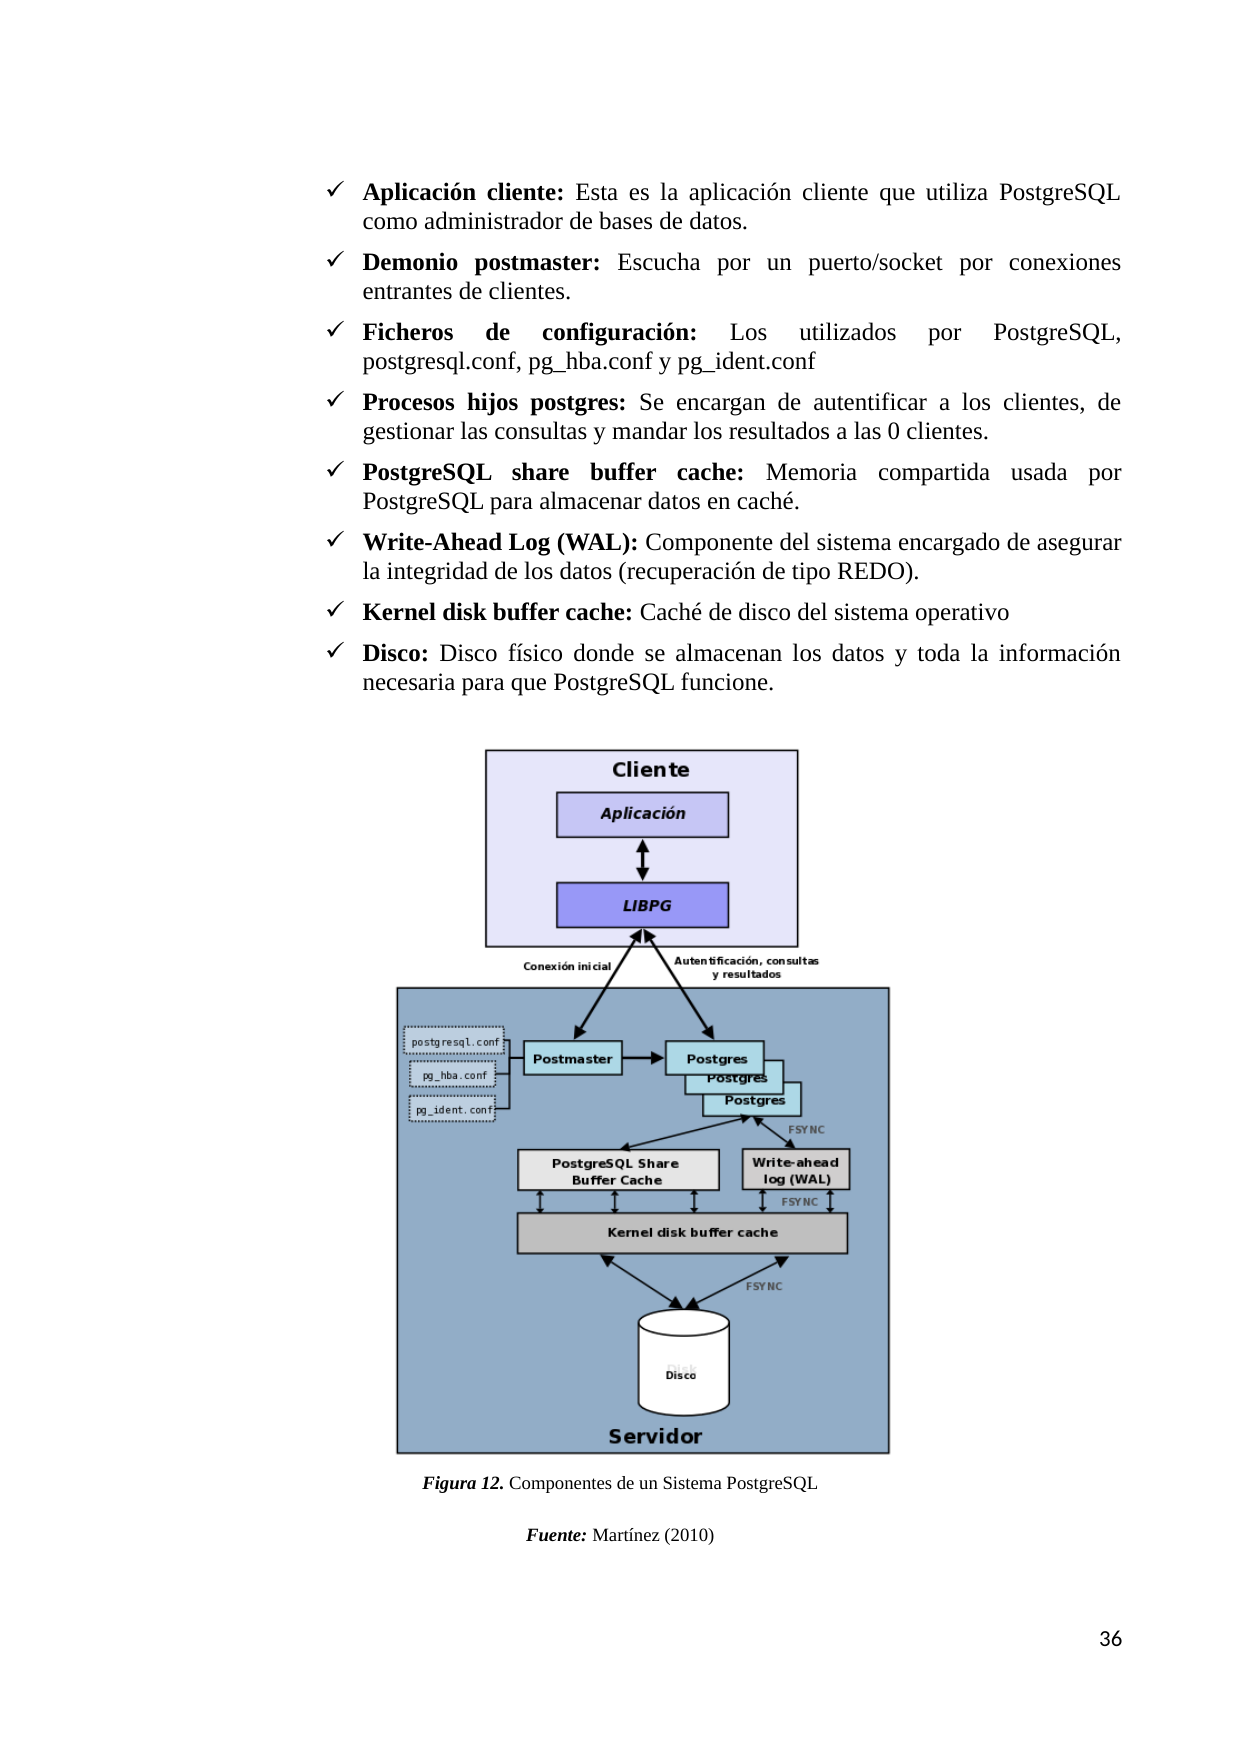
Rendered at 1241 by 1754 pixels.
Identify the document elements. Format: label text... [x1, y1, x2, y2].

list Kernel disk buffer cache: Caché de disco del sistema operativo [325, 597, 1122, 626]
list Ficheros de configuración: Los utilizados por PostgreSQL, postgresql.conf, pg_hba.conf y pg_ident.conf [325, 317, 1122, 375]
list Procesos hijos postgres: Se encargan de autentificar a los clientes, de gestionar las consultas y mandar los resultados a las 0 clientes. [325, 387, 1122, 445]
list Aplicación cliente: Esta es la aplicación cliente que utiliza PostgreSQL como administrador de bases de datos. [325, 177, 1122, 235]
picture [388, 740, 899, 1458]
list Demonio postmaster: Escucha por un puerto/socket por conexiones entrantes de clientes. [325, 247, 1122, 305]
list Write-Ahead Log (WAL): Componente del sistema encargado de asegurar la integridad de los datos (recuperación de tipo REDO). [325, 527, 1122, 585]
list Disco: Disco físico donde se almacenan los datos y toda la información necesaria para que PostgreSQL funcione. [325, 638, 1122, 696]
list PostgreSQL share buffer cache: Memoria compartida usada por PostgreSQL para almacenar datos en caché. [325, 457, 1122, 515]
